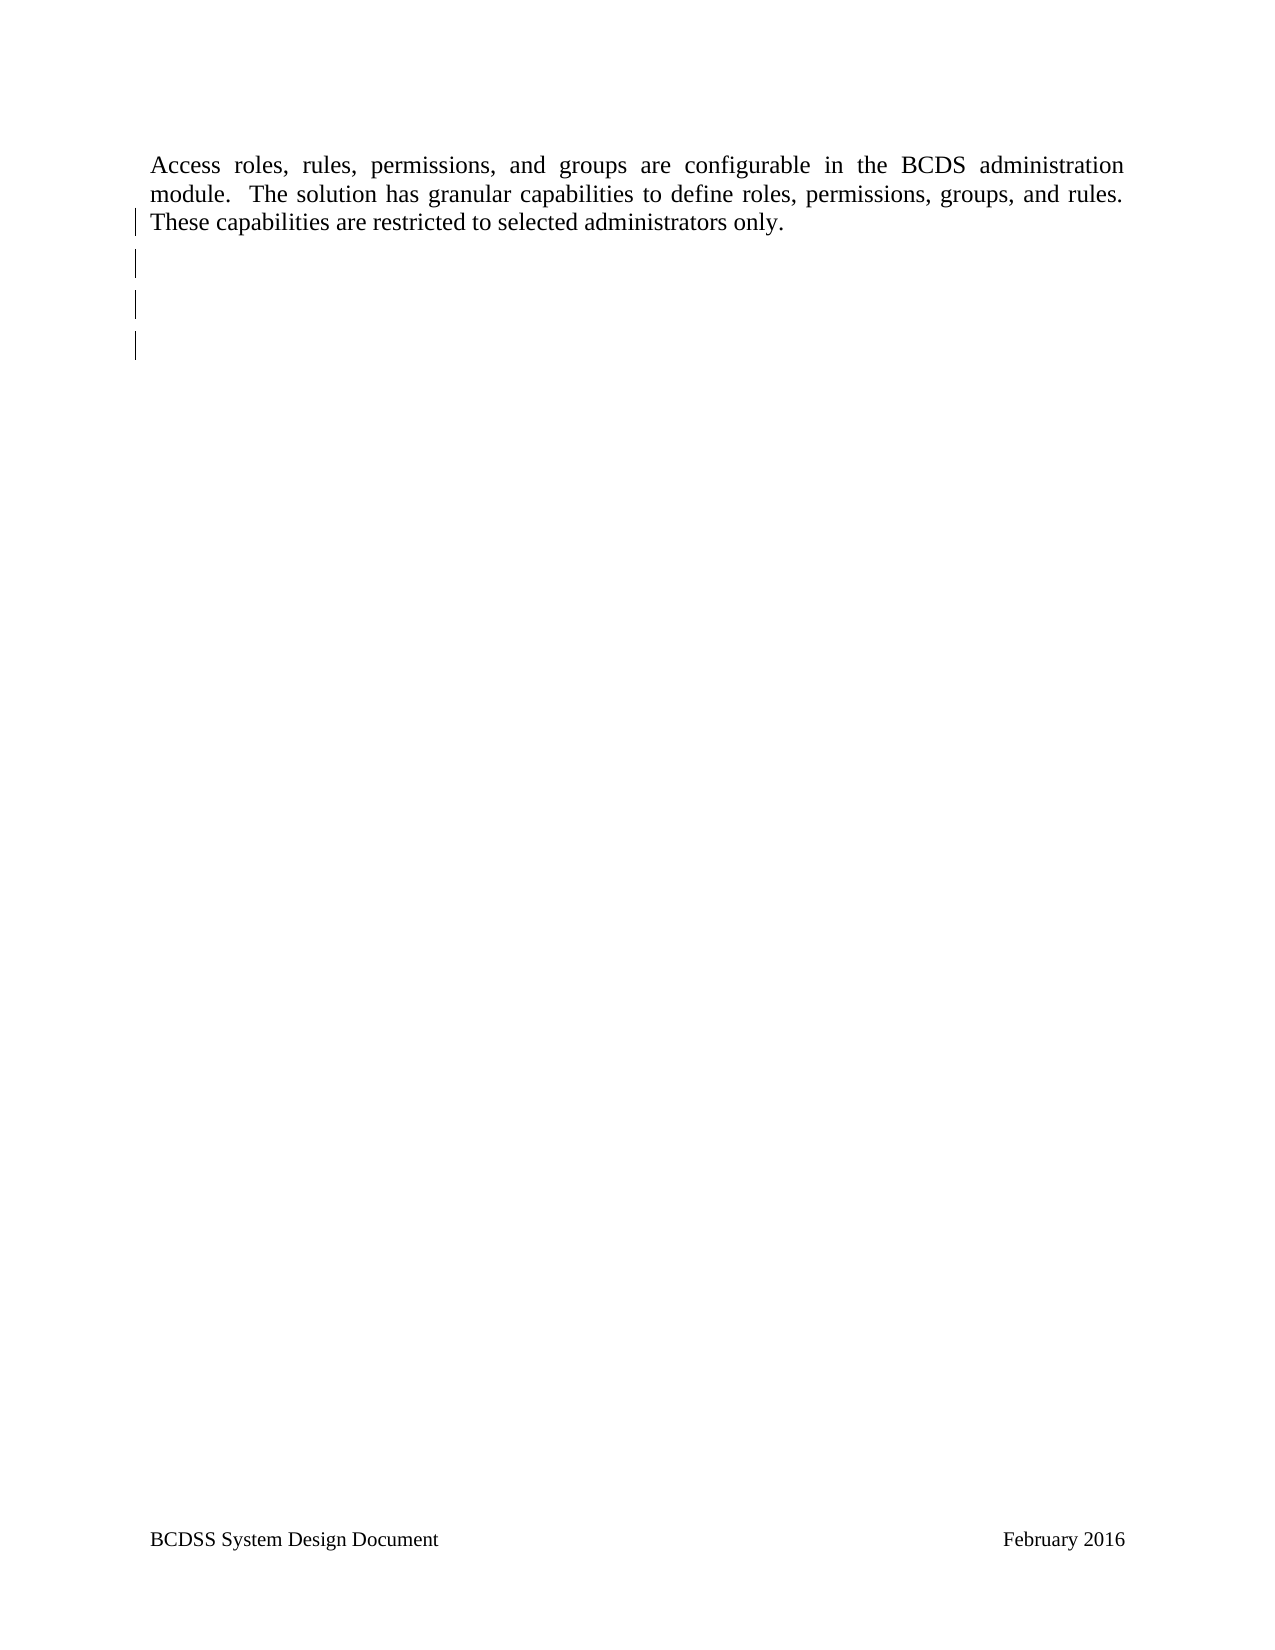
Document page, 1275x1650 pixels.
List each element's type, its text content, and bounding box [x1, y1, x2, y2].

text Access roles, rules, permissions, and groups are configurable in the BCDS administration module. The solution has granular capabilities to define roles, permissions, groups, and rules. These capabilities are restricted to selected administrators only. [150, 150, 1125, 236]
